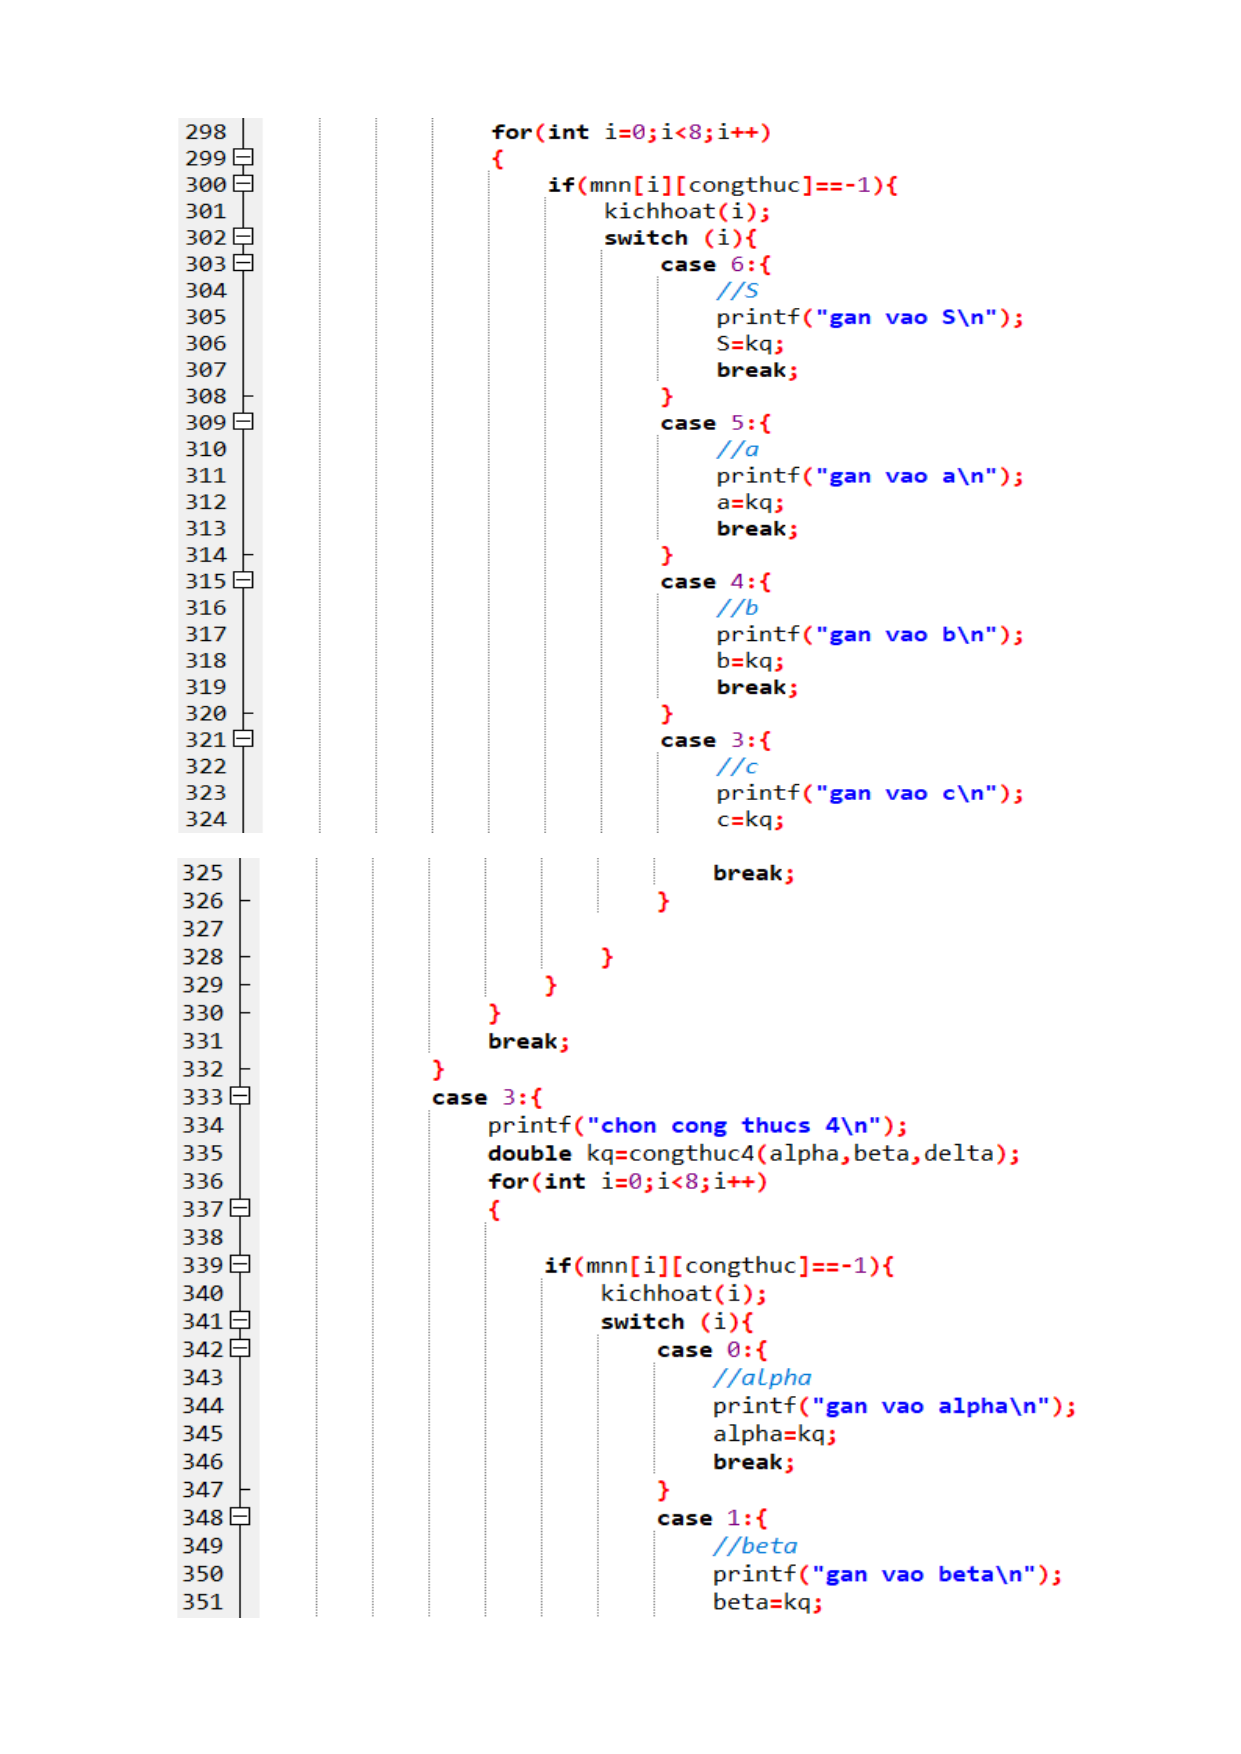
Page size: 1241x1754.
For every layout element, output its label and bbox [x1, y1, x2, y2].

picture [177, 118, 1028, 833]
picture [177, 858, 1082, 1618]
